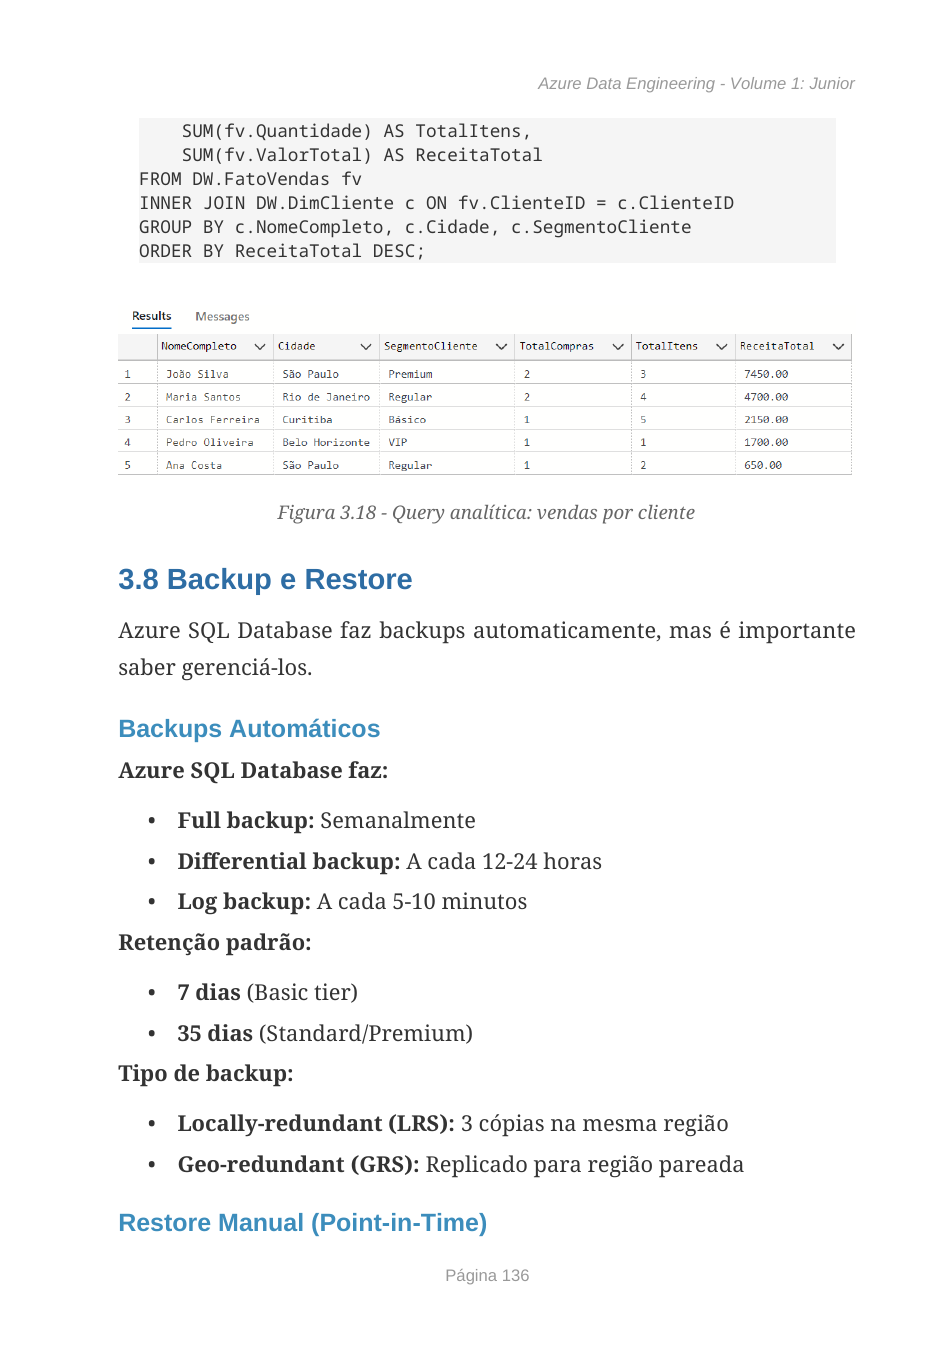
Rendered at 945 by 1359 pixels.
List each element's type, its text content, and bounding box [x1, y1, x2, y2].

text FROM DW.FatoVendas fv [139, 166, 836, 191]
list Geo-redundant (GRS): Replicado para região pareada [148, 1149, 856, 1178]
text Azure SQL Database faz backups automaticamente, mas é importante saber gerenciá-los. [118, 614, 856, 682]
list Differential backup: A cada 12-24 horas [148, 846, 856, 875]
text Tipo de backup: [118, 1058, 856, 1088]
list Locally-redundant (LRS): 3 cópias na mesma região [148, 1108, 856, 1138]
text SUM(fv.ValorTotal) AS ReceitaTotal [139, 142, 836, 166]
text SUM(fv.Quantidade) AS TotalItens, [139, 118, 836, 142]
list 7 dias (Basic tier) [148, 977, 856, 1007]
list 35 dias (Standard/Premium) [148, 1017, 856, 1047]
text INNER JOIN DW.DimCliente c ON fv.ClienteID = c.ClienteID [139, 191, 836, 215]
text ORDER BY ReceitaTotal DESC; [139, 239, 836, 263]
subtitle Restore Manual (Point-in-Time) [118, 1208, 856, 1237]
text Retenção padrão: [118, 927, 856, 957]
list Log backup: A cada 5-10 minutos [148, 886, 856, 916]
list Full backup: Semanalmente [148, 805, 856, 835]
text Azure SQL Database faz: [118, 755, 856, 785]
picture [118, 305, 857, 480]
subtitle Backups Automáticos [118, 714, 856, 743]
subtitle 3.8 Backup e Restore [118, 562, 856, 596]
text Figura 3.18 - Query analítica: vendas por cliente [118, 499, 856, 525]
text GROUP BY c.NomeCompleto, c.Cidade, c.SegmentoCliente [139, 215, 836, 239]
